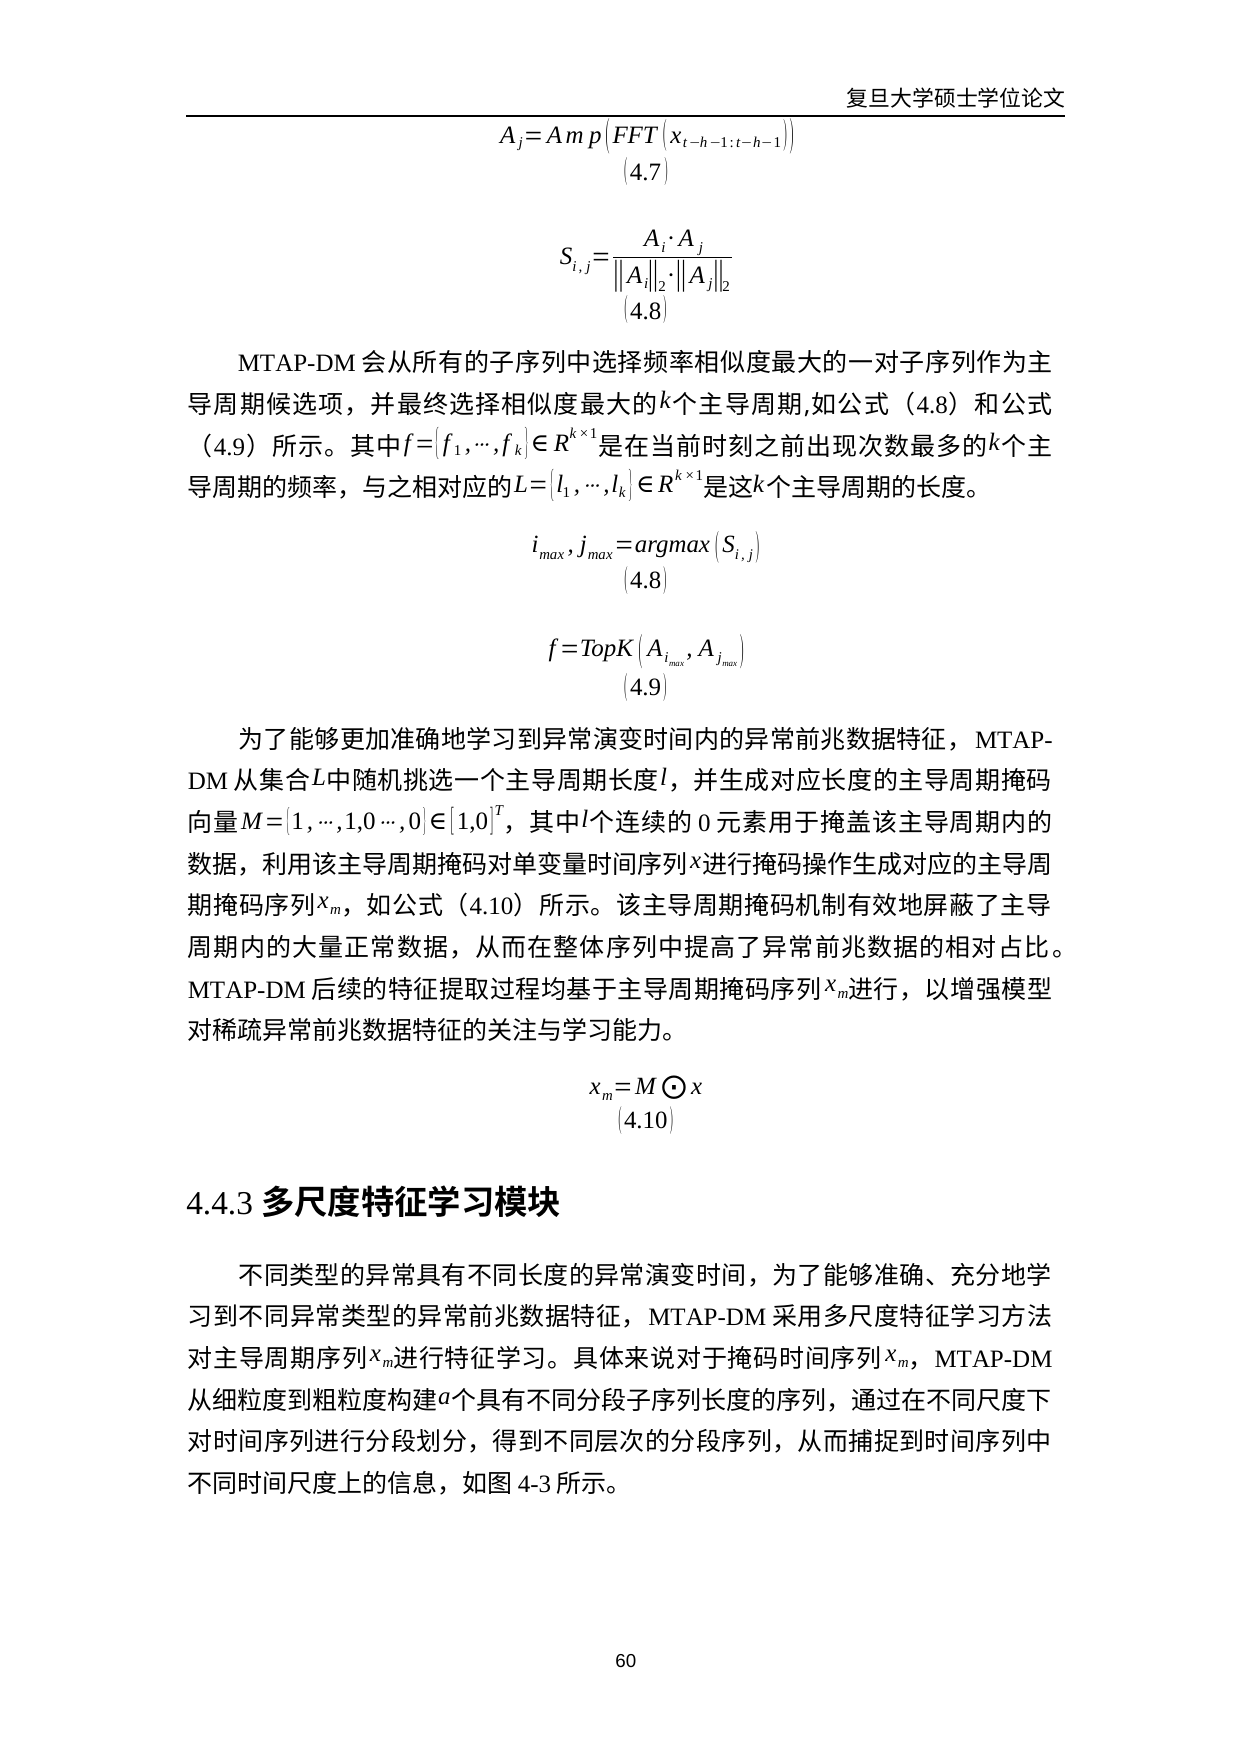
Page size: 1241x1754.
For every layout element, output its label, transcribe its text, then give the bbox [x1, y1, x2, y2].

text 不同类型的异常具有不同长度的异常演变时间，为了能够准确、充分地学习到不同异常类型的异常前兆数据特征，MTAP-DM采用多尺度特征学习方法对主导周期序列进行特征学习。具体来说对于掩码时间序列，MTAP-DM从细粒度到粗粒度构建个具有不同分段子序列长度的序列，通过在不同尺度下对时间序列进行分段划分，得到不同层次的分段序列，从而捕捉到时间序列中不同时间尺度上的信息，如图4-3所示。 [188, 1251, 1053, 1501]
subtitle 多尺度特征学习模块 [186, 1176, 1065, 1224]
text 为了能够更加准确地学习到异常演变时间内的异常前兆数据特征，MTAP-DM从集合中随机挑选一个主导周期长度，并生成对应长度的主导周期掩码向量，其中个连续的0元素用于掩盖该主导周期内的数据，利用该主导周期掩码对单变量时间序列进行掩码操作生成对应的主导周期掩码序列，如公式（4.10）所示。该主导周期掩码机制有效地屏蔽了主导周期内的大量正常数据，从而在整体序列中提高了异常前兆数据的相对占比。MTAP-DM后续的特征提取过程均基于主导周期掩码序列进行，以增强模型对稀疏异常前兆数据特征的关注与学习能力。 [188, 715, 1053, 1048]
text MTAP-DM会从所有的子序列中选择频率相似度最大的一对子序列作为主导周期候选项，并最终选择相似度最大的个主导周期,如公式（4.8）和公式（4.9）所示。其中是在当前时刻之前出现次数最多的个主导周期的频率，与之相对应的是这个主导周期的长度。 [188, 338, 1053, 505]
